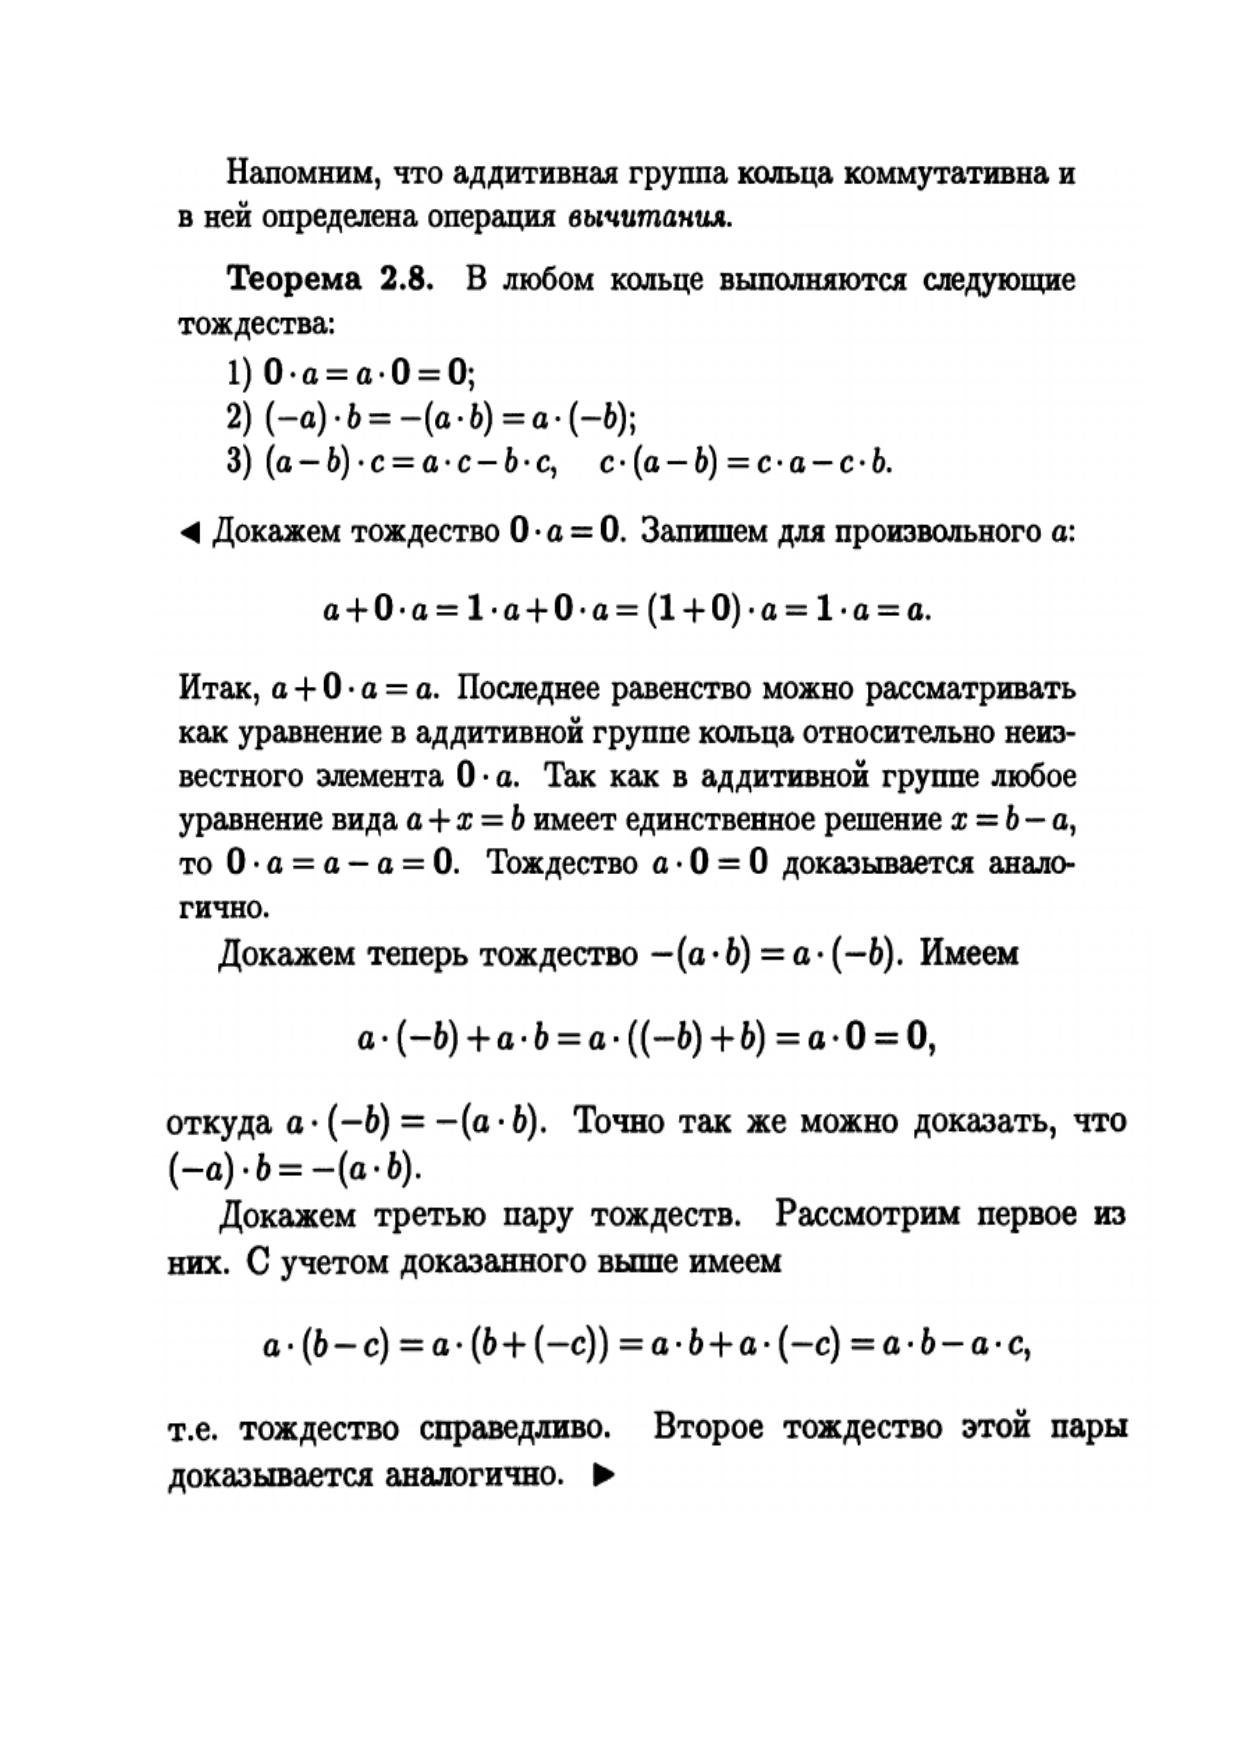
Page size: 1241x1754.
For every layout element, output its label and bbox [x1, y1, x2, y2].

picture [150, 928, 1160, 1512]
picture [150, 150, 1144, 925]
